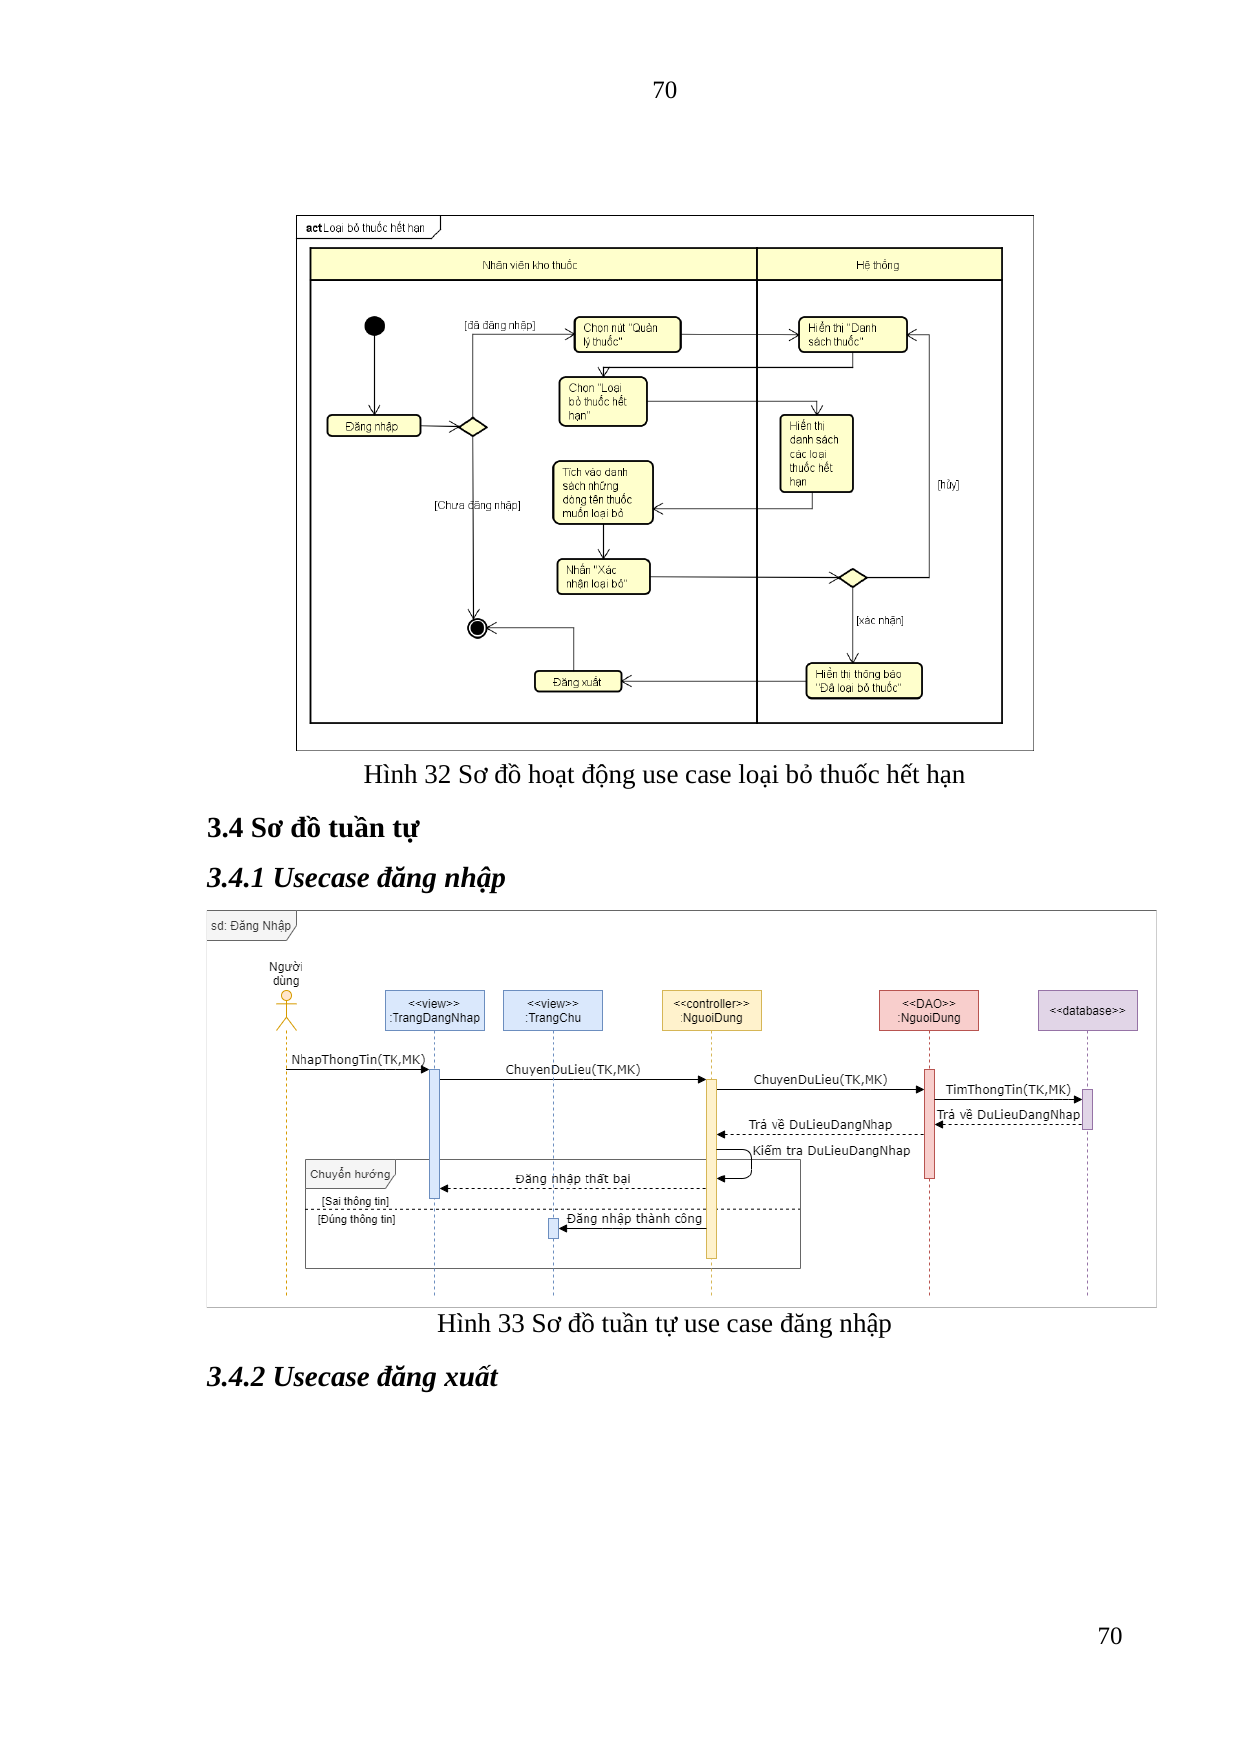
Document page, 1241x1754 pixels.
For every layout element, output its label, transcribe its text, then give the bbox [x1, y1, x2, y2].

picture [287, 206, 1042, 759]
text 3.4.2 Usecase đăng xuất [207, 1359, 1132, 1393]
picture [206, 910, 1157, 1308]
text 3.4 Sơ đồ tuần tự [207, 810, 1122, 844]
text 3.4.1 Usecase đăng nhập [207, 860, 1132, 894]
